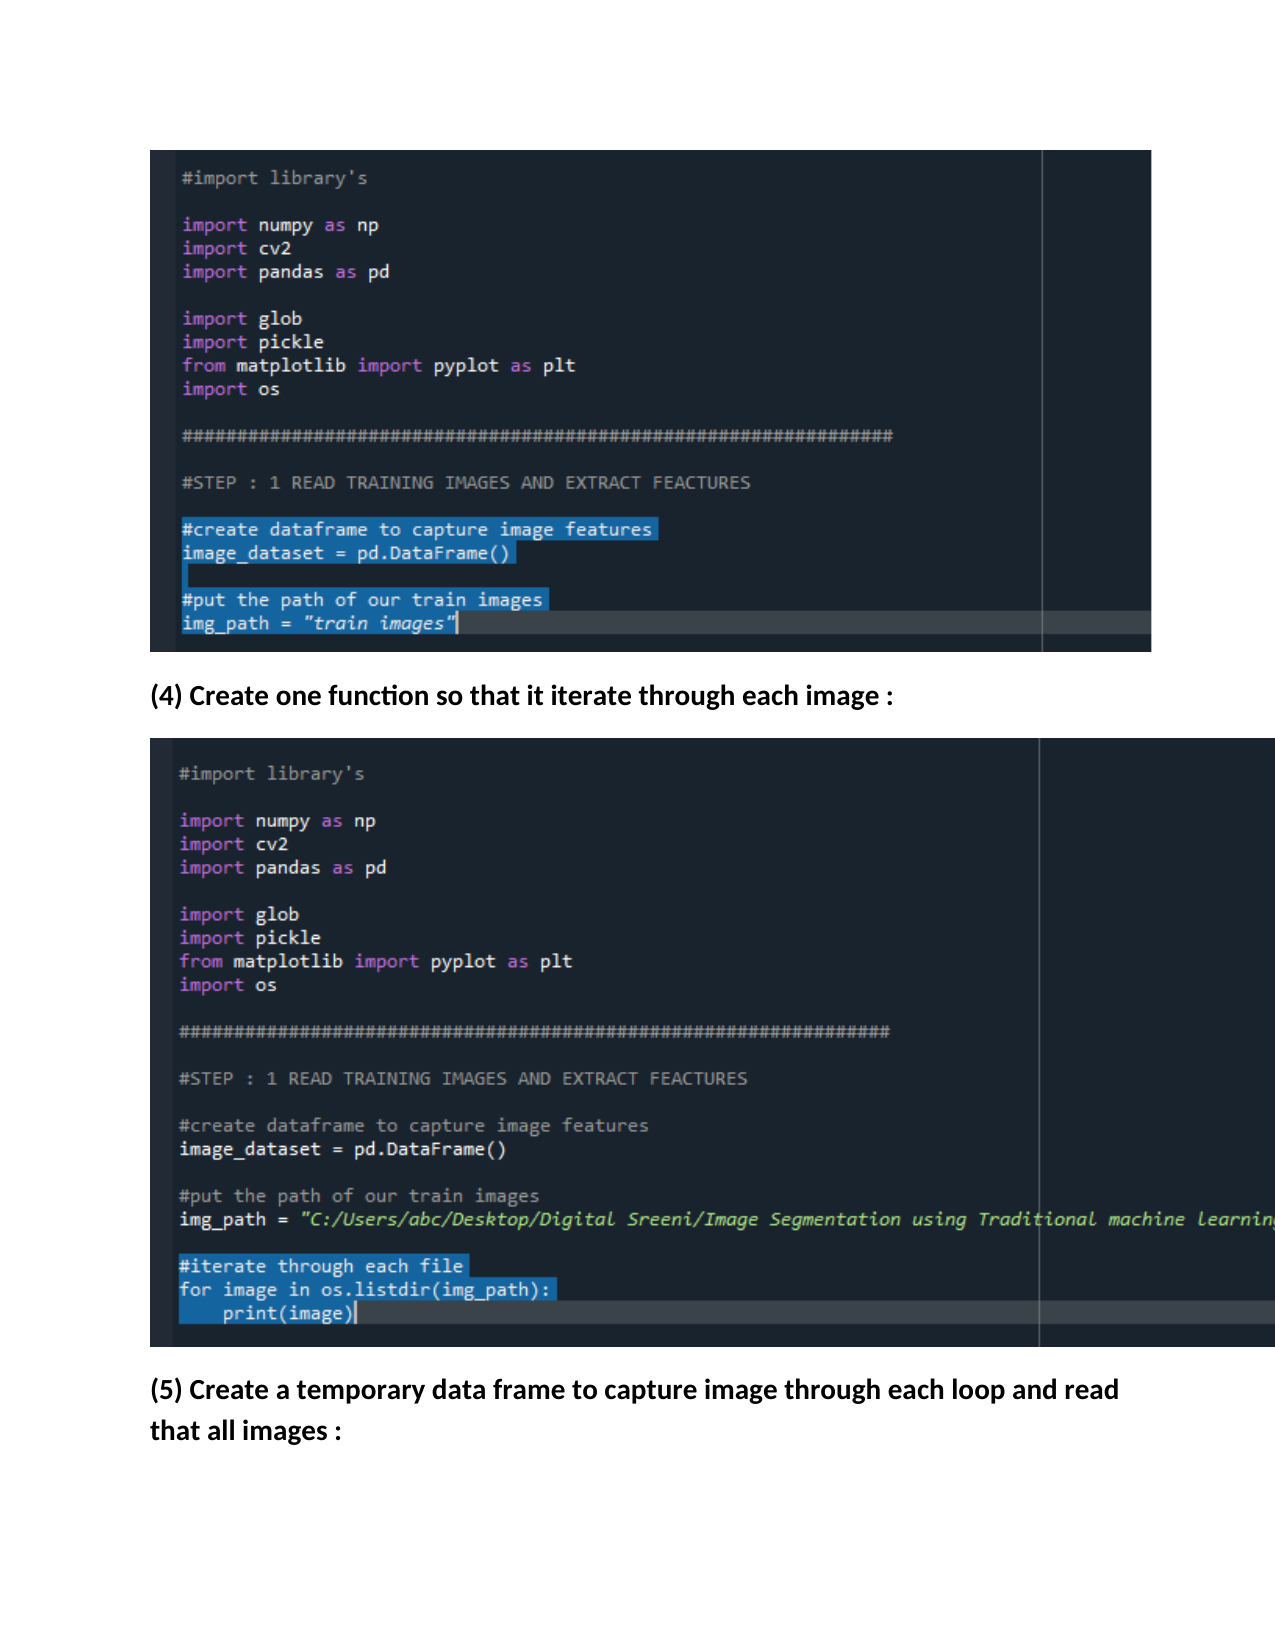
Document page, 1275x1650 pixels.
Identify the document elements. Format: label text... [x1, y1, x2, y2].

picture [150, 738, 1275, 1347]
text (5) Create a temporary data frame to capture image through each loop and read that all images : [150, 1371, 1125, 1448]
picture [150, 150, 1152, 652]
text (4) Create one function so that it iterate through each image : [150, 677, 1125, 712]
